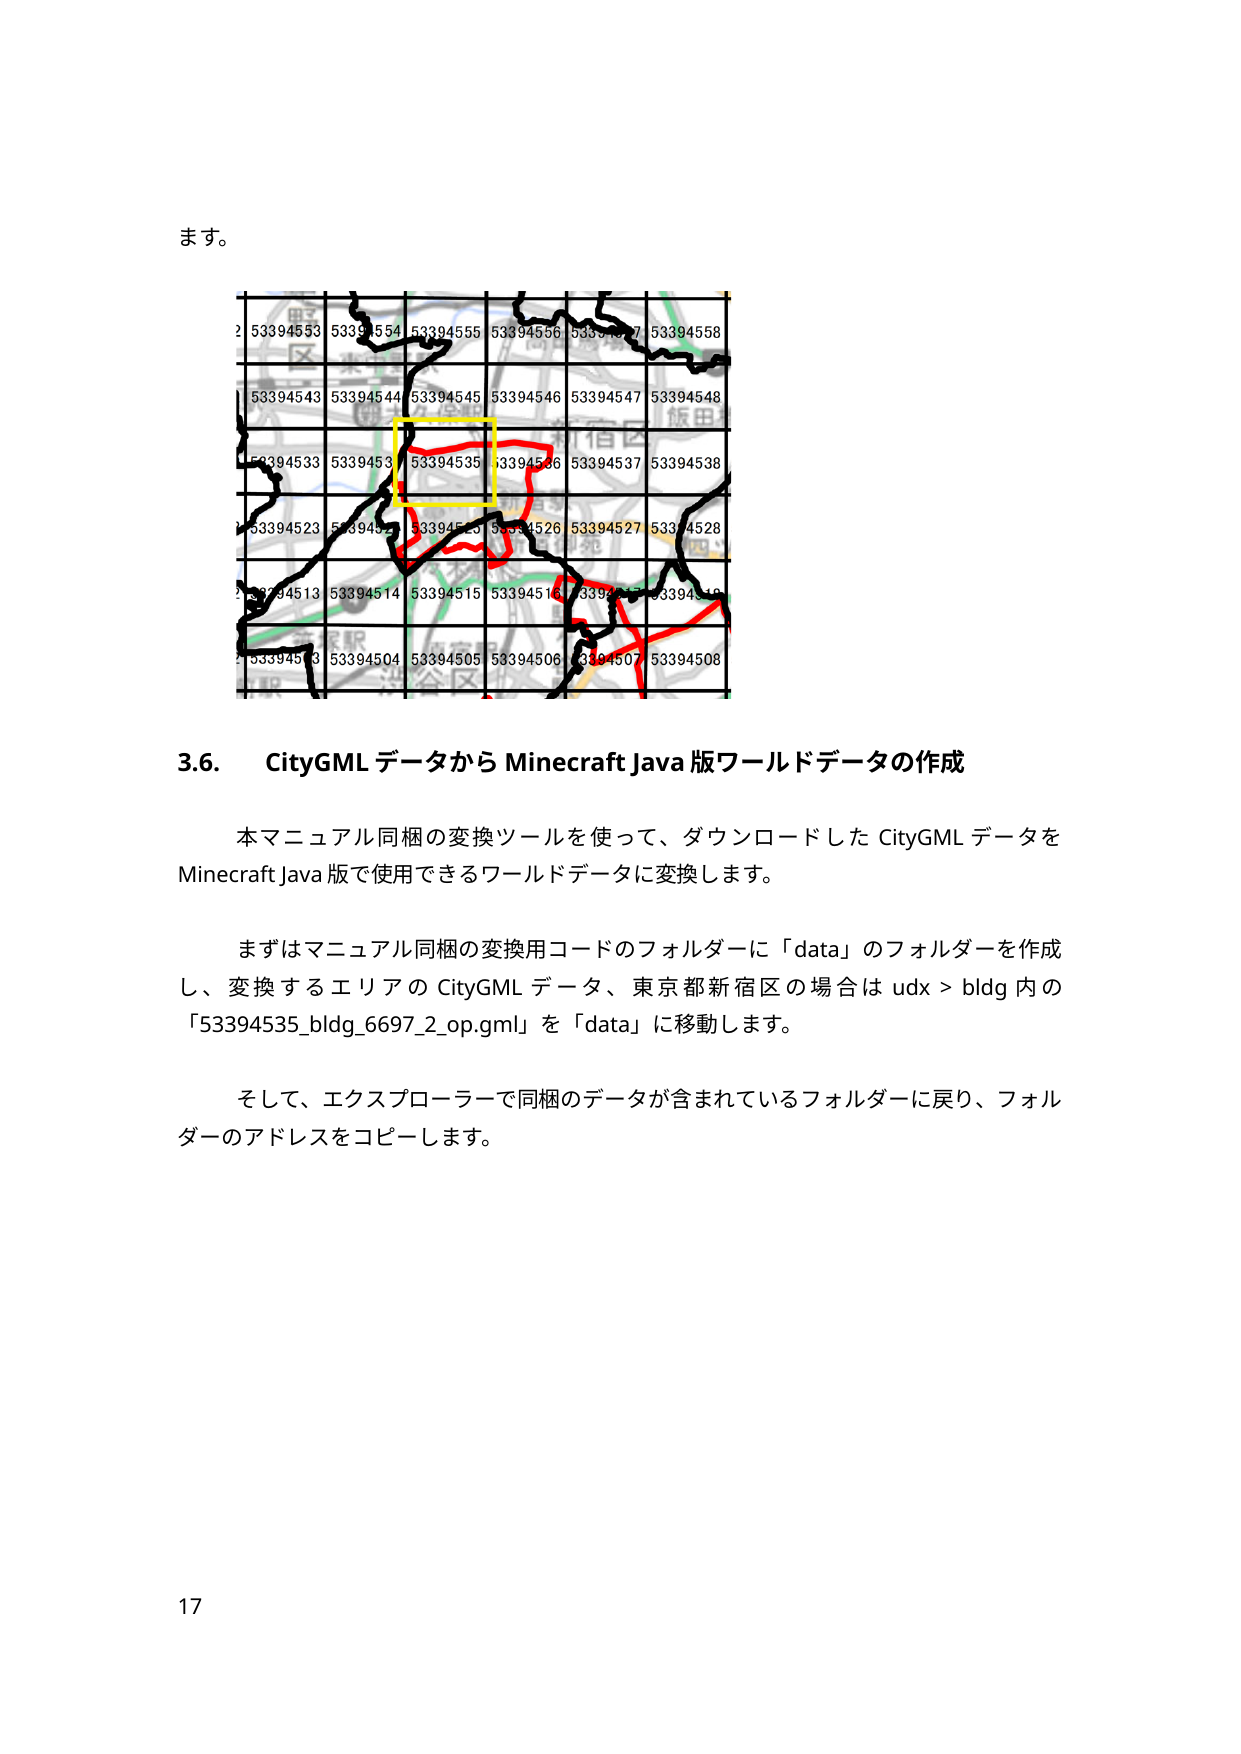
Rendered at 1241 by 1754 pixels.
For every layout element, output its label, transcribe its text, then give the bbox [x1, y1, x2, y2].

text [177, 217, 1063, 254]
subtitle CityGMLデータからMinecraft Java版ワールドデータの作成 [177, 742, 1063, 779]
text 本マニュアル同梱の変換ツールを使って、ダウンロードしたCityGMLデータをMinecraft Java版で使用できるワールドデータに変換します。 [177, 817, 1063, 892]
picture [236, 291, 732, 699]
text まずはマニュアル同梱の変換用コードのフォルダーに「data」のフォルダーを作成し、変換するエリアのCityGMLデータ、東京都新宿区の場合はudx > bldg内の「53394535_bldg_6697_2_op.gml」を「data」に移動します。 [177, 929, 1063, 1042]
text そして、エクスプローラーで同梱のデータが含まれているフォルダーに戻り、フォルダーのアドレスをコピーします。 [177, 1079, 1063, 1154]
